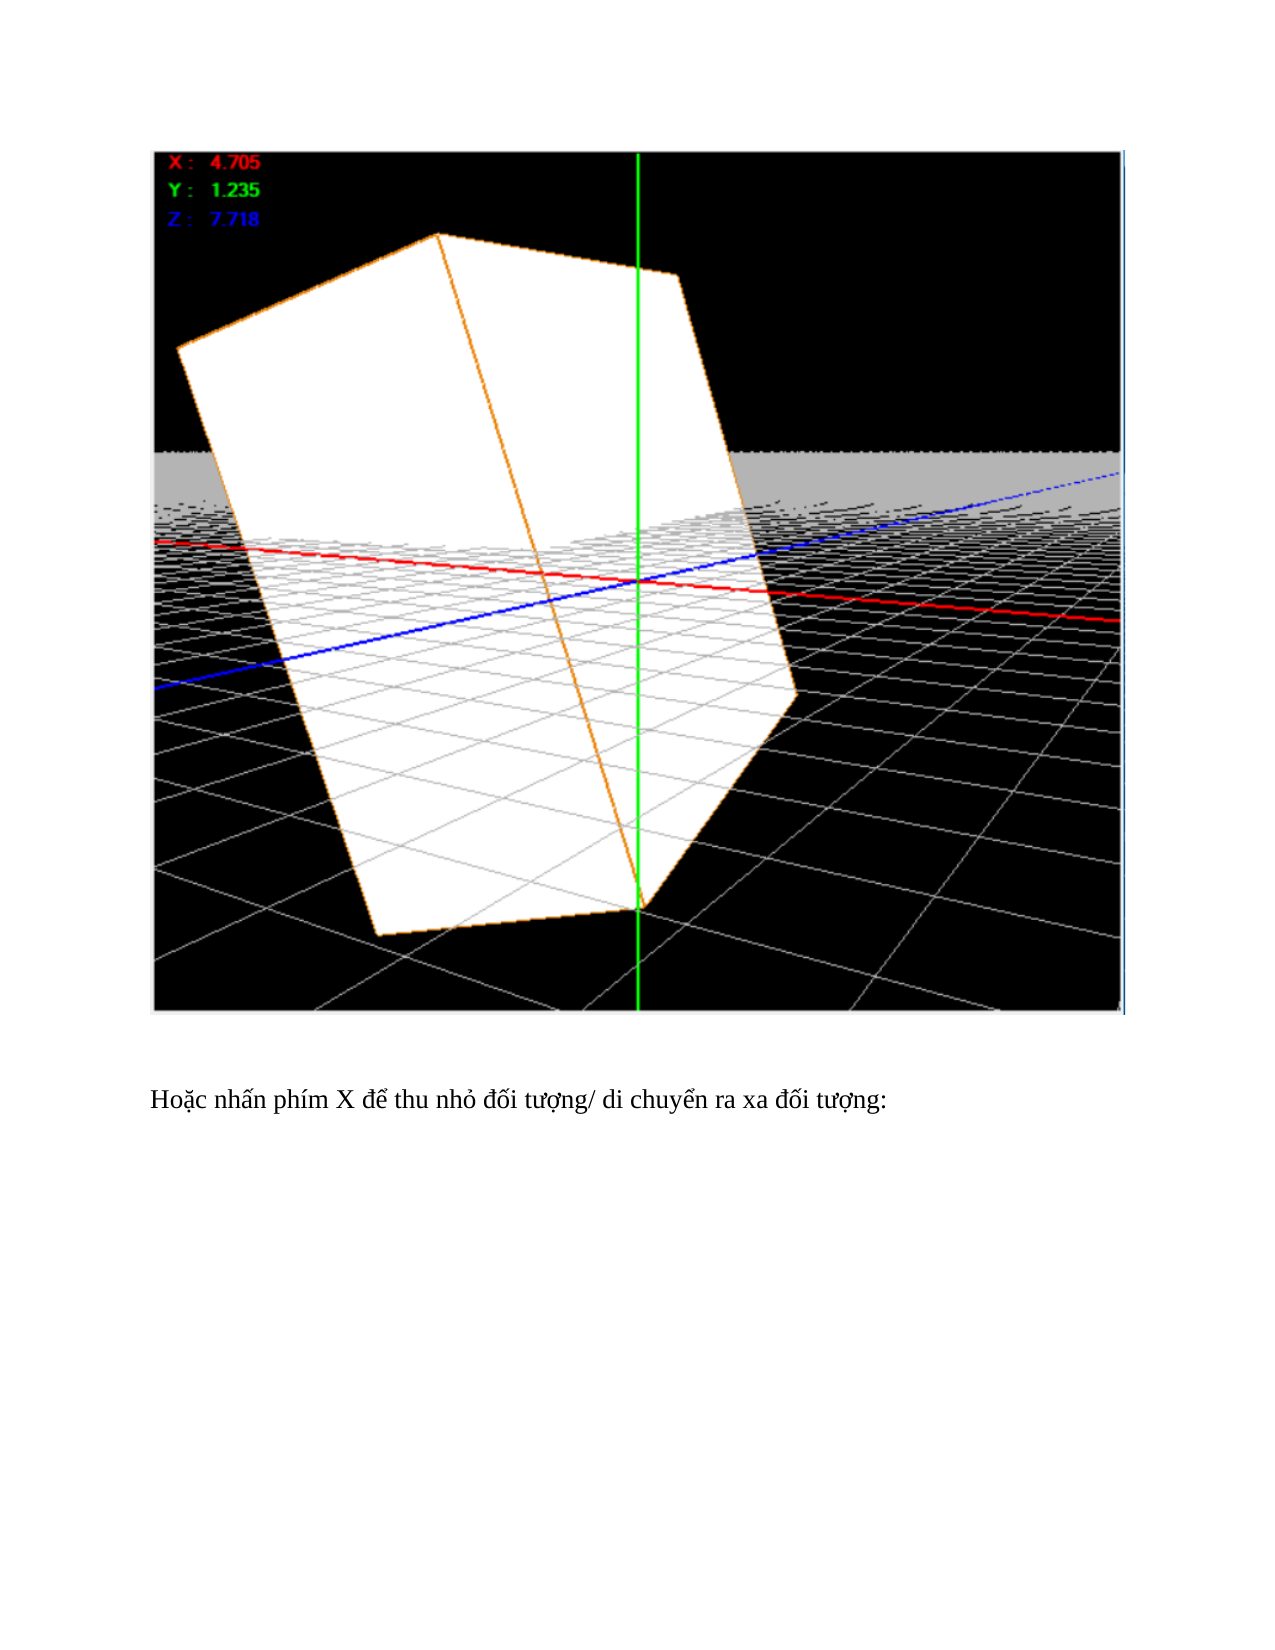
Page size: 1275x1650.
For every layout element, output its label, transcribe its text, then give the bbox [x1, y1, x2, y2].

text Hoặc nhấn phím X để thu nhỏ đối tượng/ di chuyển ra xa đối tượng: [150, 1083, 1125, 1114]
picture [150, 150, 1125, 1015]
